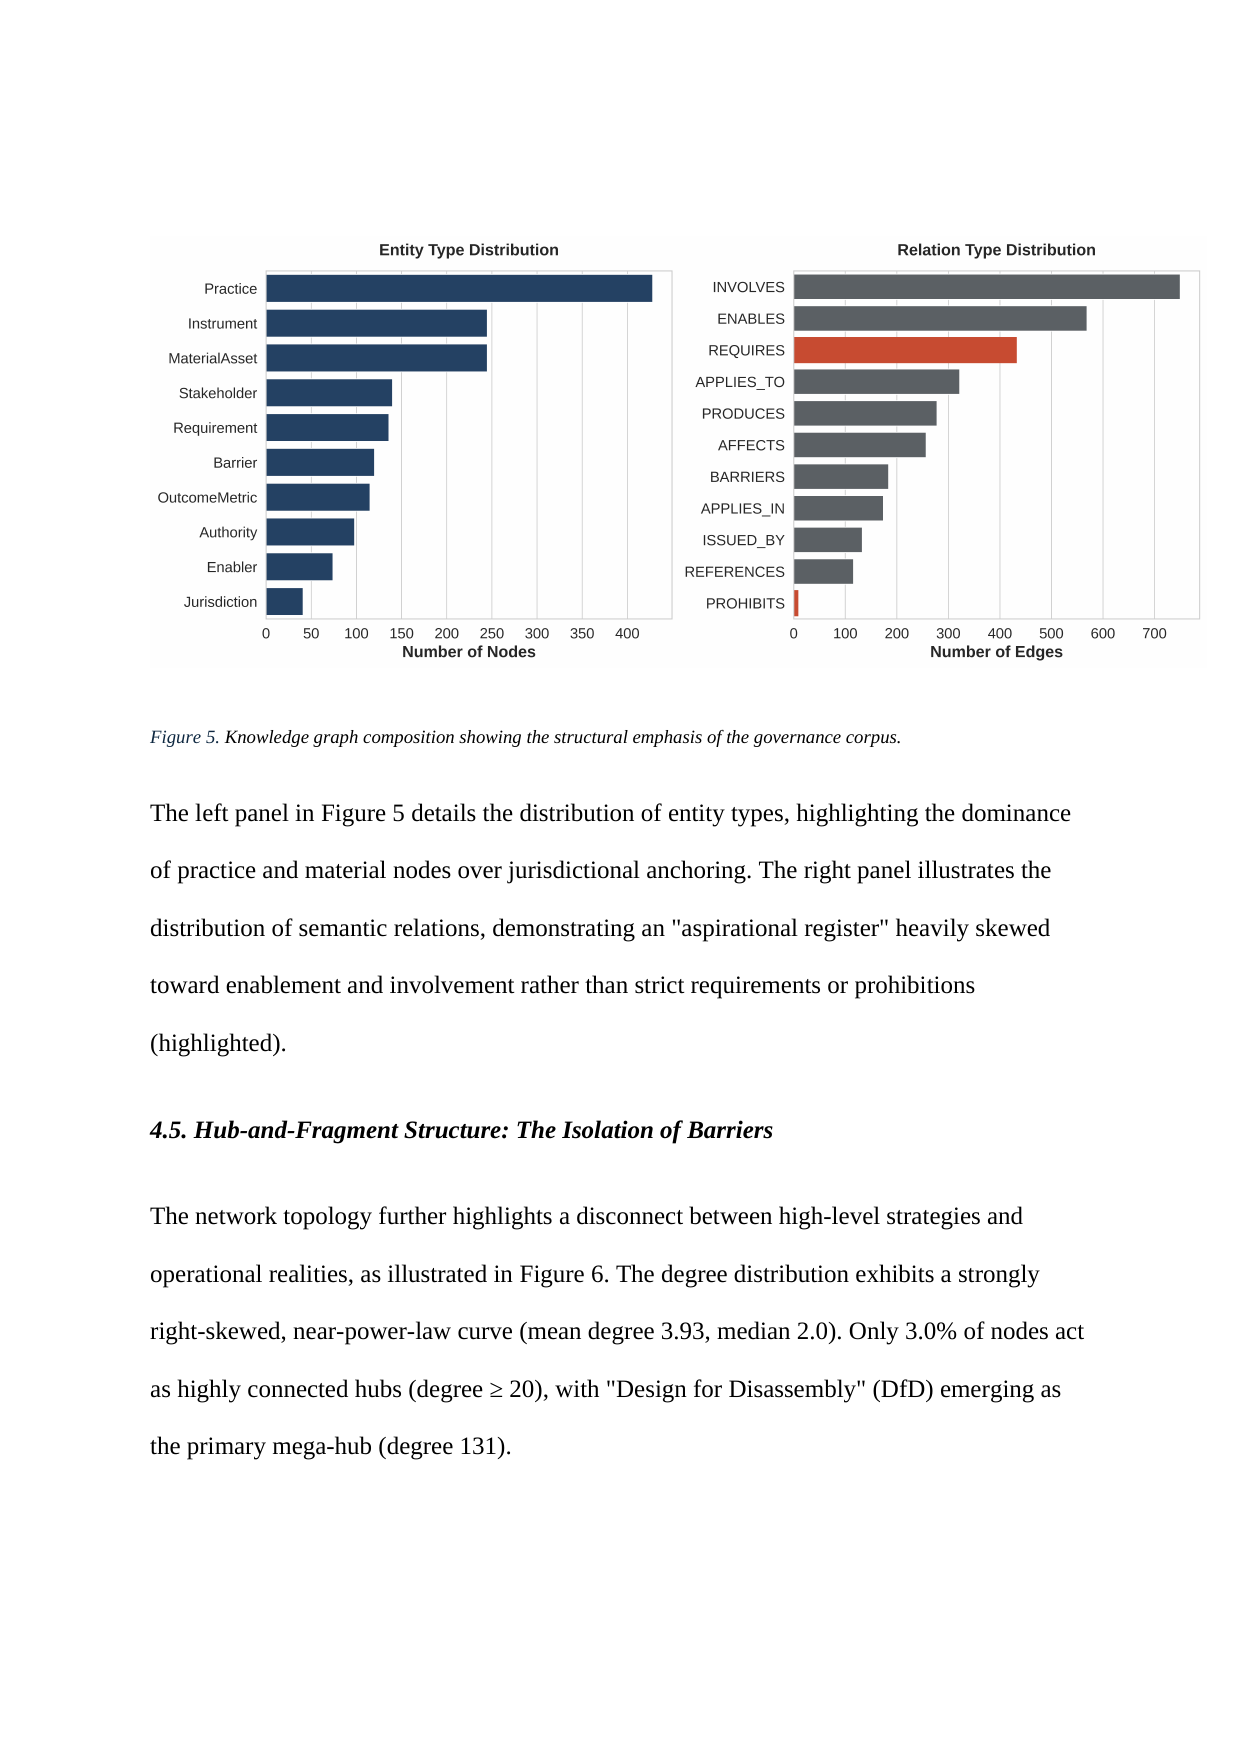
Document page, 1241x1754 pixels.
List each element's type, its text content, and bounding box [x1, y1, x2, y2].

text The network topology further highlights a disconnect between high-level strategies and operational realities, as illustrated in Figure 6. The degree distribution exhibits a strongly right-skewed, near-power-law curve (mean degree 3.93, median 2.0). Only 3.0% of nodes act as highly connected hubs (degree ≥ 20), with "Design for Disassembly" (DfD) emerging as the primary mega-hub (degree 131). [150, 1201, 1090, 1460]
subtitle 4.5. Hub-and-Fragment Structure: The Isolation of Barriers [150, 1115, 1090, 1143]
text Figure 5. Knowledge graph composition showing the structural emphasis of the governance corpus. [150, 726, 1090, 747]
picture [150, 236, 1207, 668]
text The left panel in Figure 5 details the distribution of entity types, highlighting the dominance of practice and material nodes over jurisdictional anchoring. The right panel illustrates the distribution of semantic relations, demonstrating an "aspirational register" heavily skewed toward enablement and involvement rather than strict requirements or prohibitions (highlighted). [150, 798, 1090, 1057]
